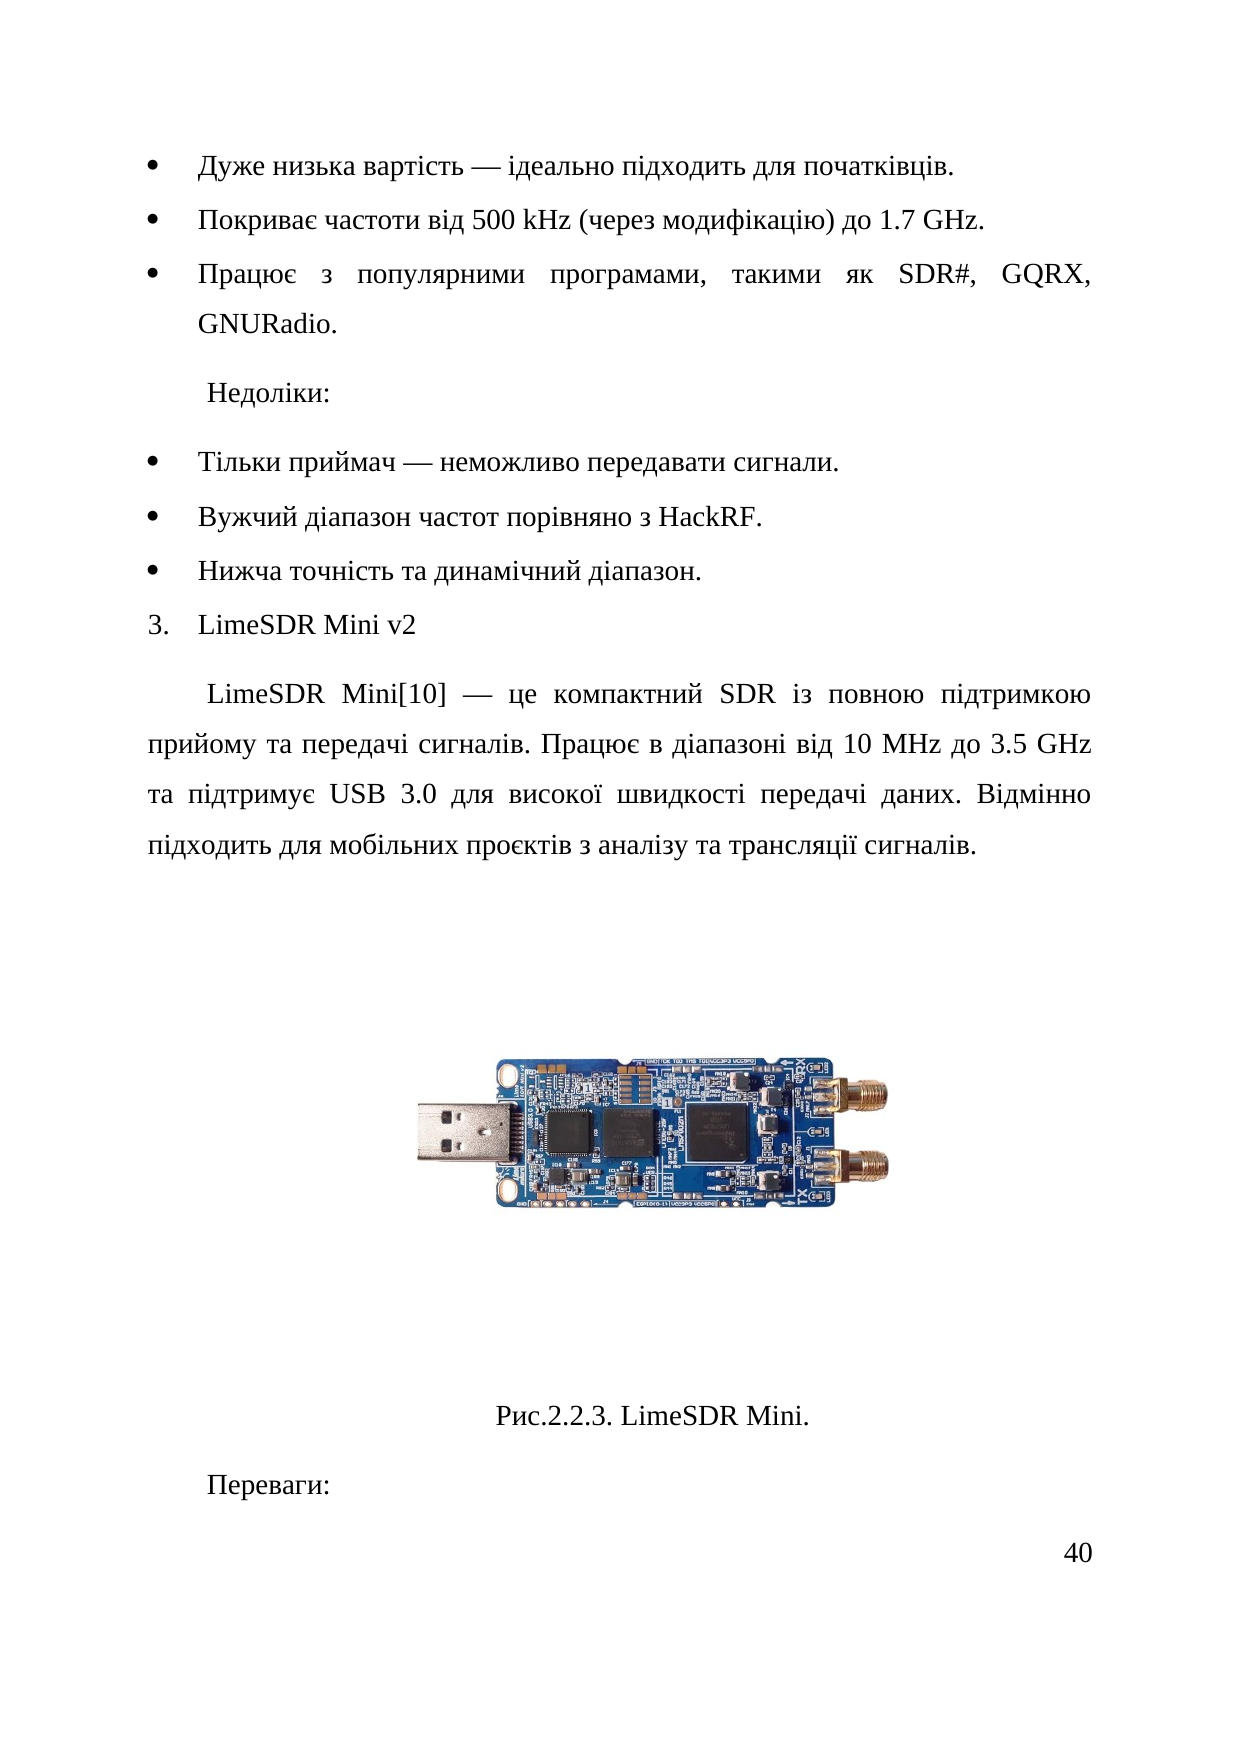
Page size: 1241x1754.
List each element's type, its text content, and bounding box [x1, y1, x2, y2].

list Вужчий діапазон частот порівняно з HackRF. [148, 499, 1093, 532]
list Дуже низька вартість — ідеально підходить для початківців. [148, 148, 1093, 181]
list Нижча точність та динамічний діапазон. [148, 553, 1093, 586]
picture [416, 896, 889, 1369]
text LimeSDR Mini[10] — це компактний SDR із повною підтримкою прийому та передачі сигналів. Працює в діапазоні від 10 MHz до 3.5 GHz та підтримує USB 3.0 для високої швидкості передачі даних. Відмінно підходить для мобільних проєктів з аналізу та трансляції сигналів. [148, 676, 1093, 861]
text Переваги: [148, 1467, 1093, 1500]
list Працює з популярними програмами, такими як SDR#, GQRX, GNURadio. [148, 256, 1093, 340]
list Покриває частоти від 500 kHz (через модифікацію) до 1.7 GHz. [148, 202, 1093, 235]
list Тільки приймач — неможливо передавати сигнали. [148, 444, 1093, 478]
text Недоліки: [148, 375, 1093, 409]
text Рис.2.2.3. LimeSDR Mini. [148, 1398, 1093, 1431]
list LimeSDR Mini v2 [148, 607, 1093, 641]
